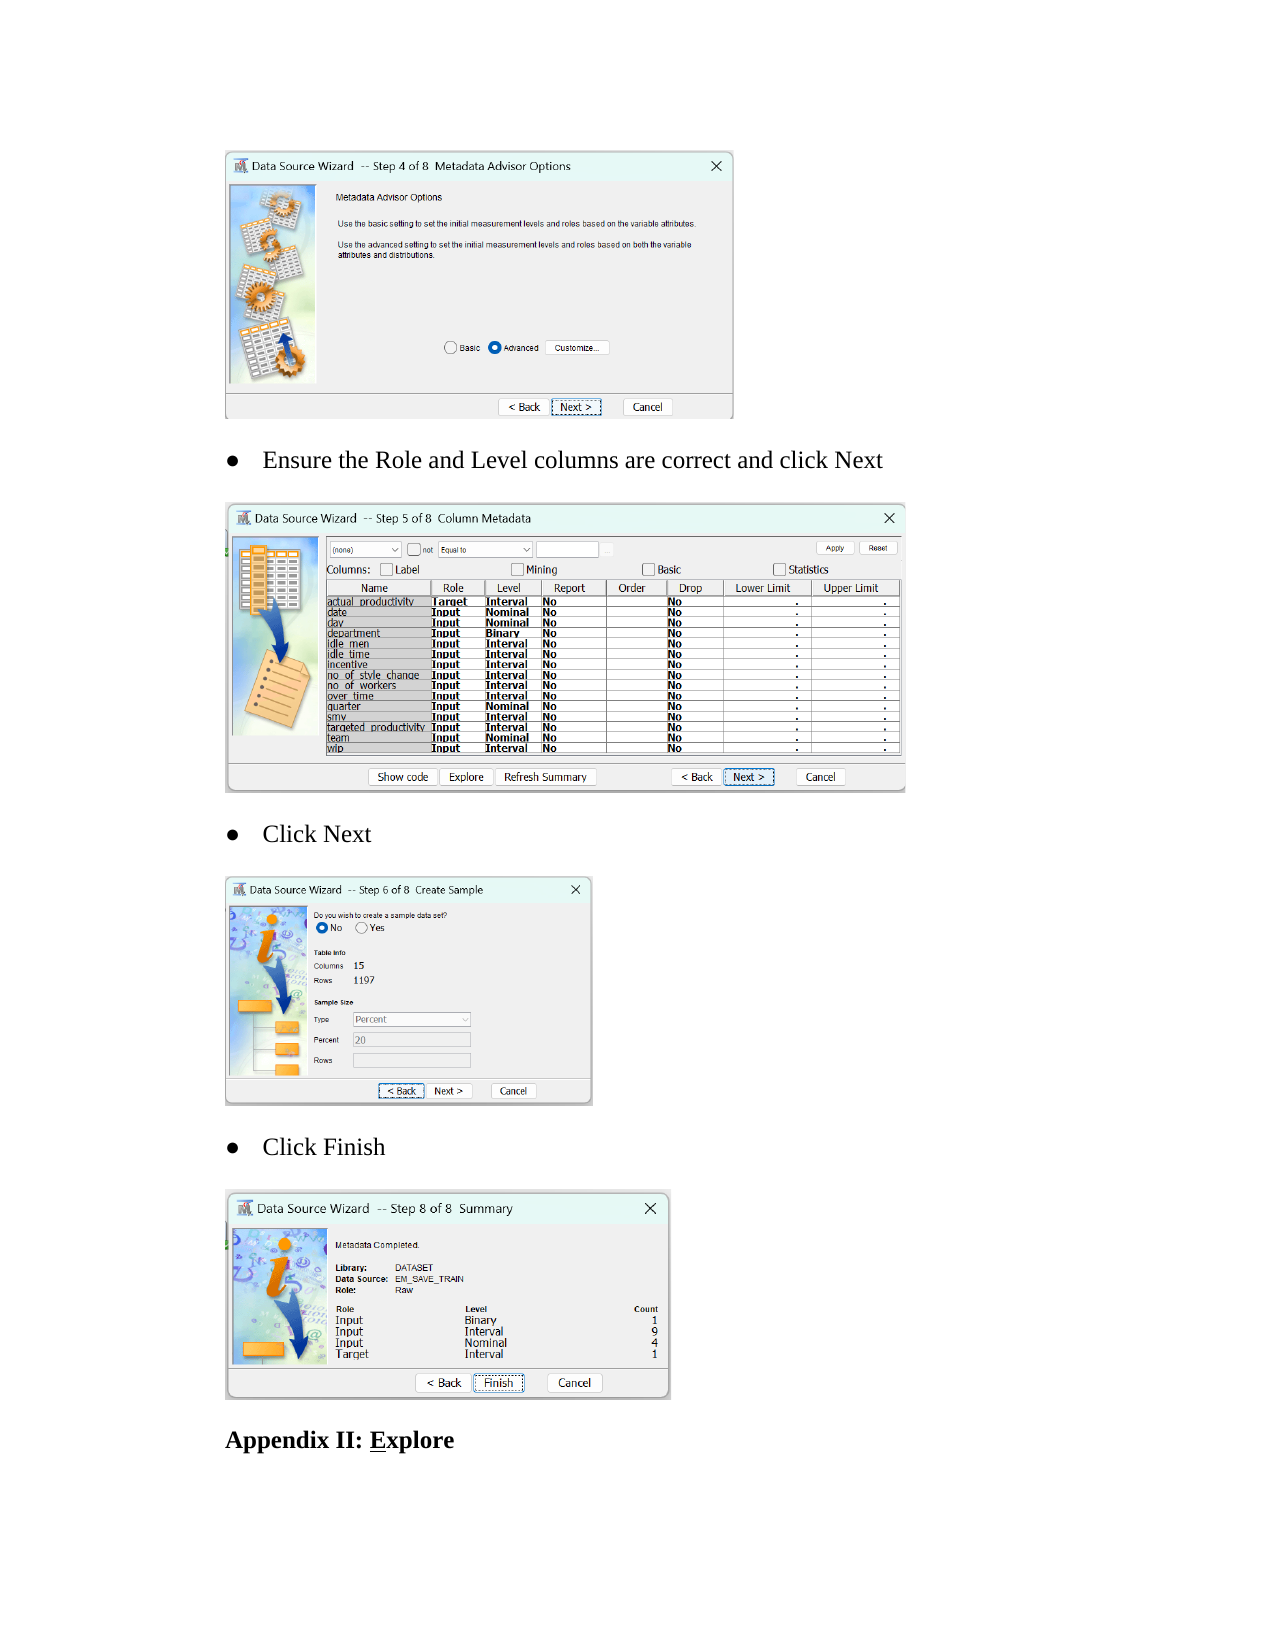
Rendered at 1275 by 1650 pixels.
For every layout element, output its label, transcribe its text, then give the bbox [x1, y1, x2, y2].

picture [225, 150, 734, 419]
list Ensure the Role and Level columns are correct and click Next [225, 445, 1125, 474]
list Click Next [225, 819, 1125, 848]
list Click Finish [225, 1132, 1125, 1161]
picture [225, 1189, 672, 1400]
text Appendix II: Explore [150, 1426, 1125, 1454]
picture [225, 502, 906, 793]
picture [225, 876, 593, 1106]
